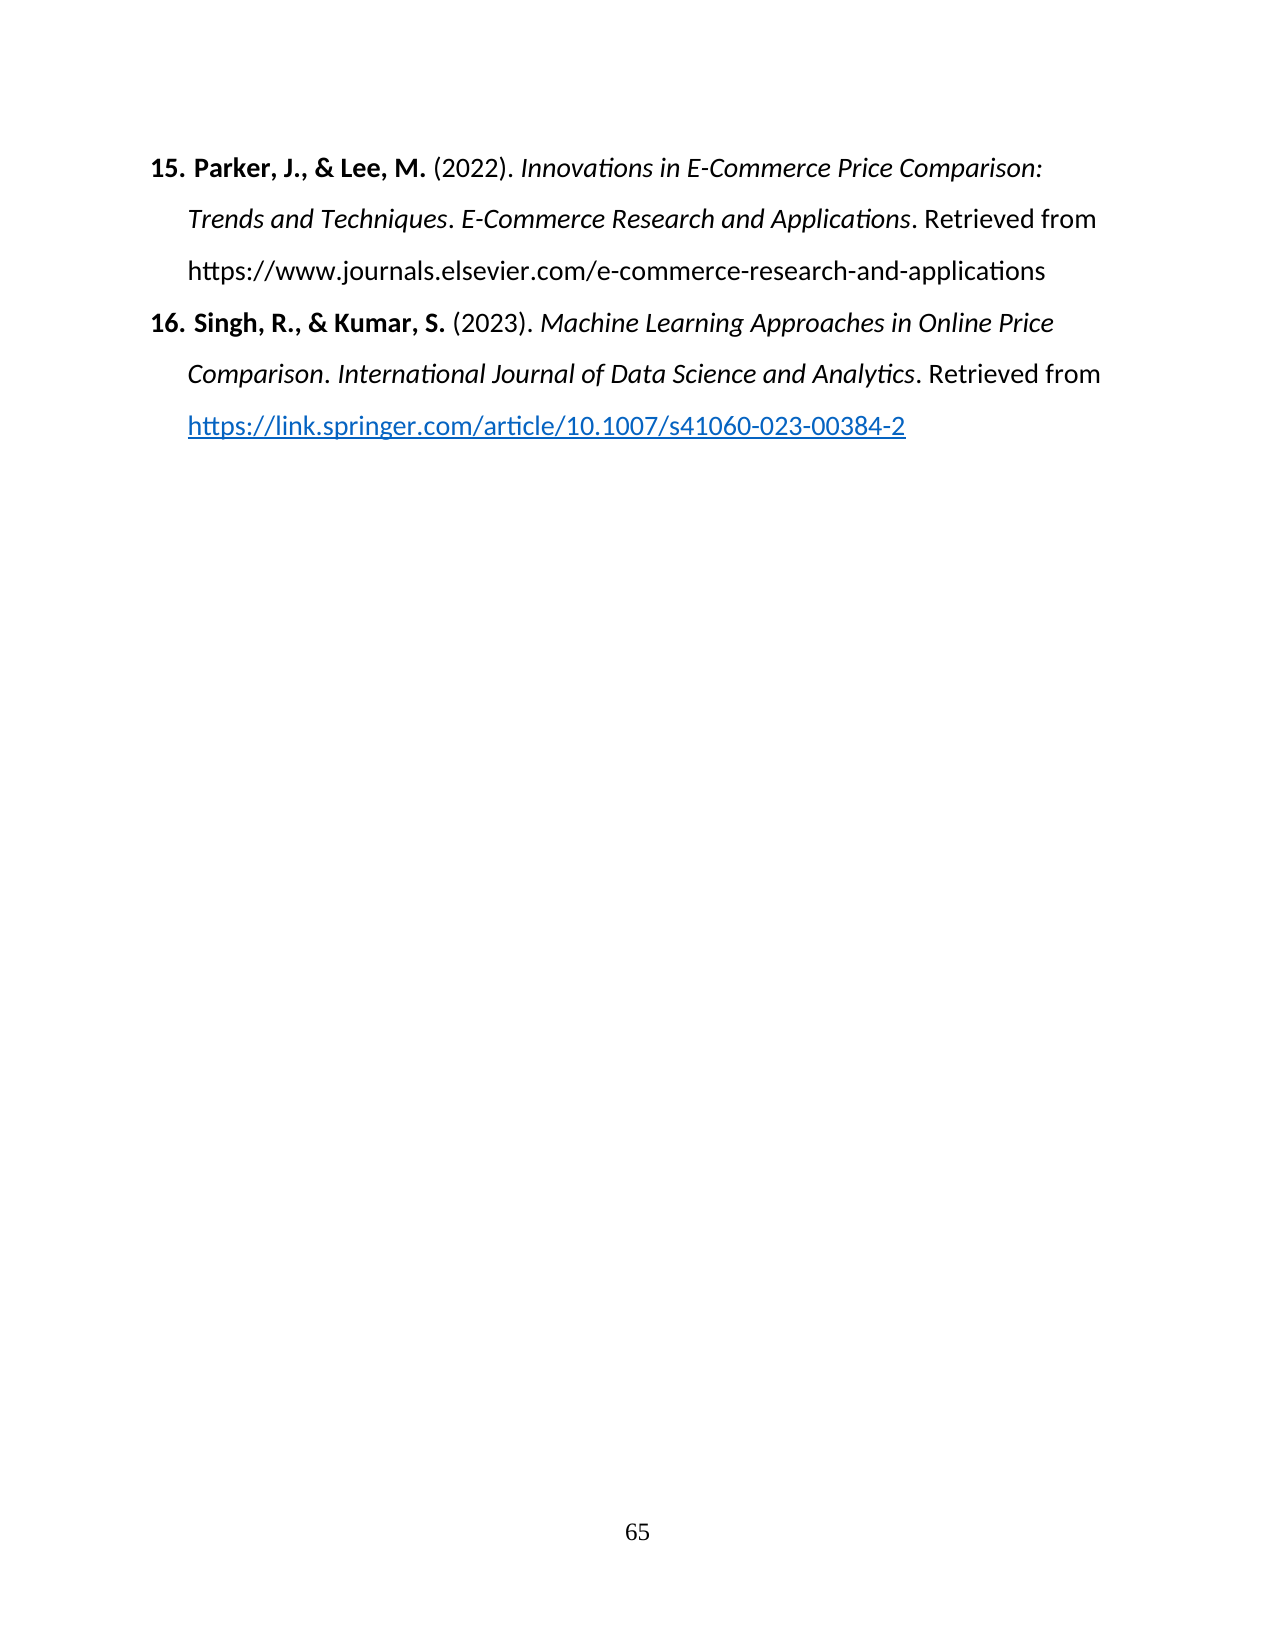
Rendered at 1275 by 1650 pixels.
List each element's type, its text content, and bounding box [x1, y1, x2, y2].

list Parker, J., & Lee, M. (2022). Innovations in E-Commerce Price Comparison: Trends and Techniques. E-Commerce Research and Applications. Retrieved from https://www.journals.elsevier.com/e-commerce-research-and-applications [150, 150, 1125, 287]
list Singh, R., & Kumar, S. (2023). Machine Learning Approaches in Online Price Comparison. International Journal of Data Science and Analytics. Retrieved from https://link.springer.com/article/10.1007/s41060-023-00384-2 [150, 305, 1125, 442]
